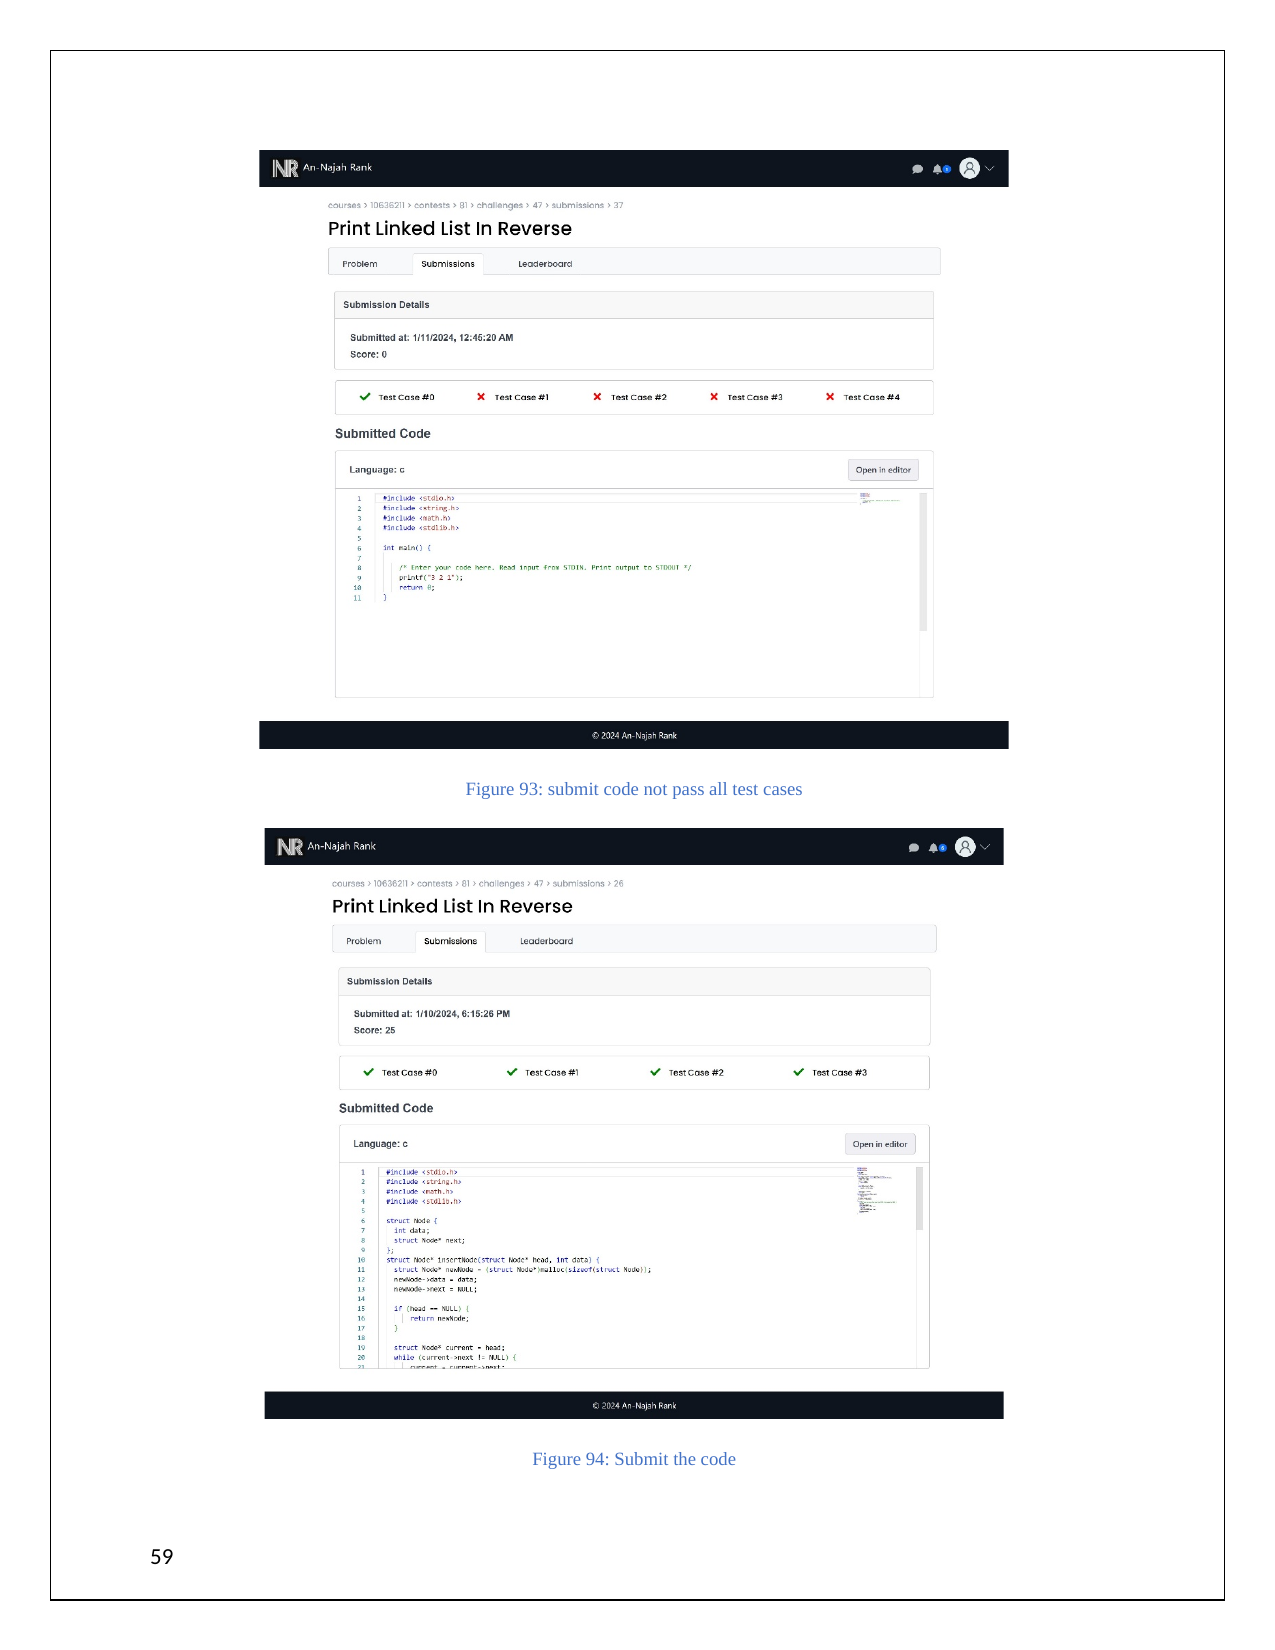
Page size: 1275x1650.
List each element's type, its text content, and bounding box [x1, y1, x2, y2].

picture [259, 150, 1009, 749]
text Figure 94: Submit the code [150, 1448, 1118, 1469]
picture [264, 828, 1004, 1419]
text Figure 93: submit code not pass all test cases [150, 778, 1118, 799]
